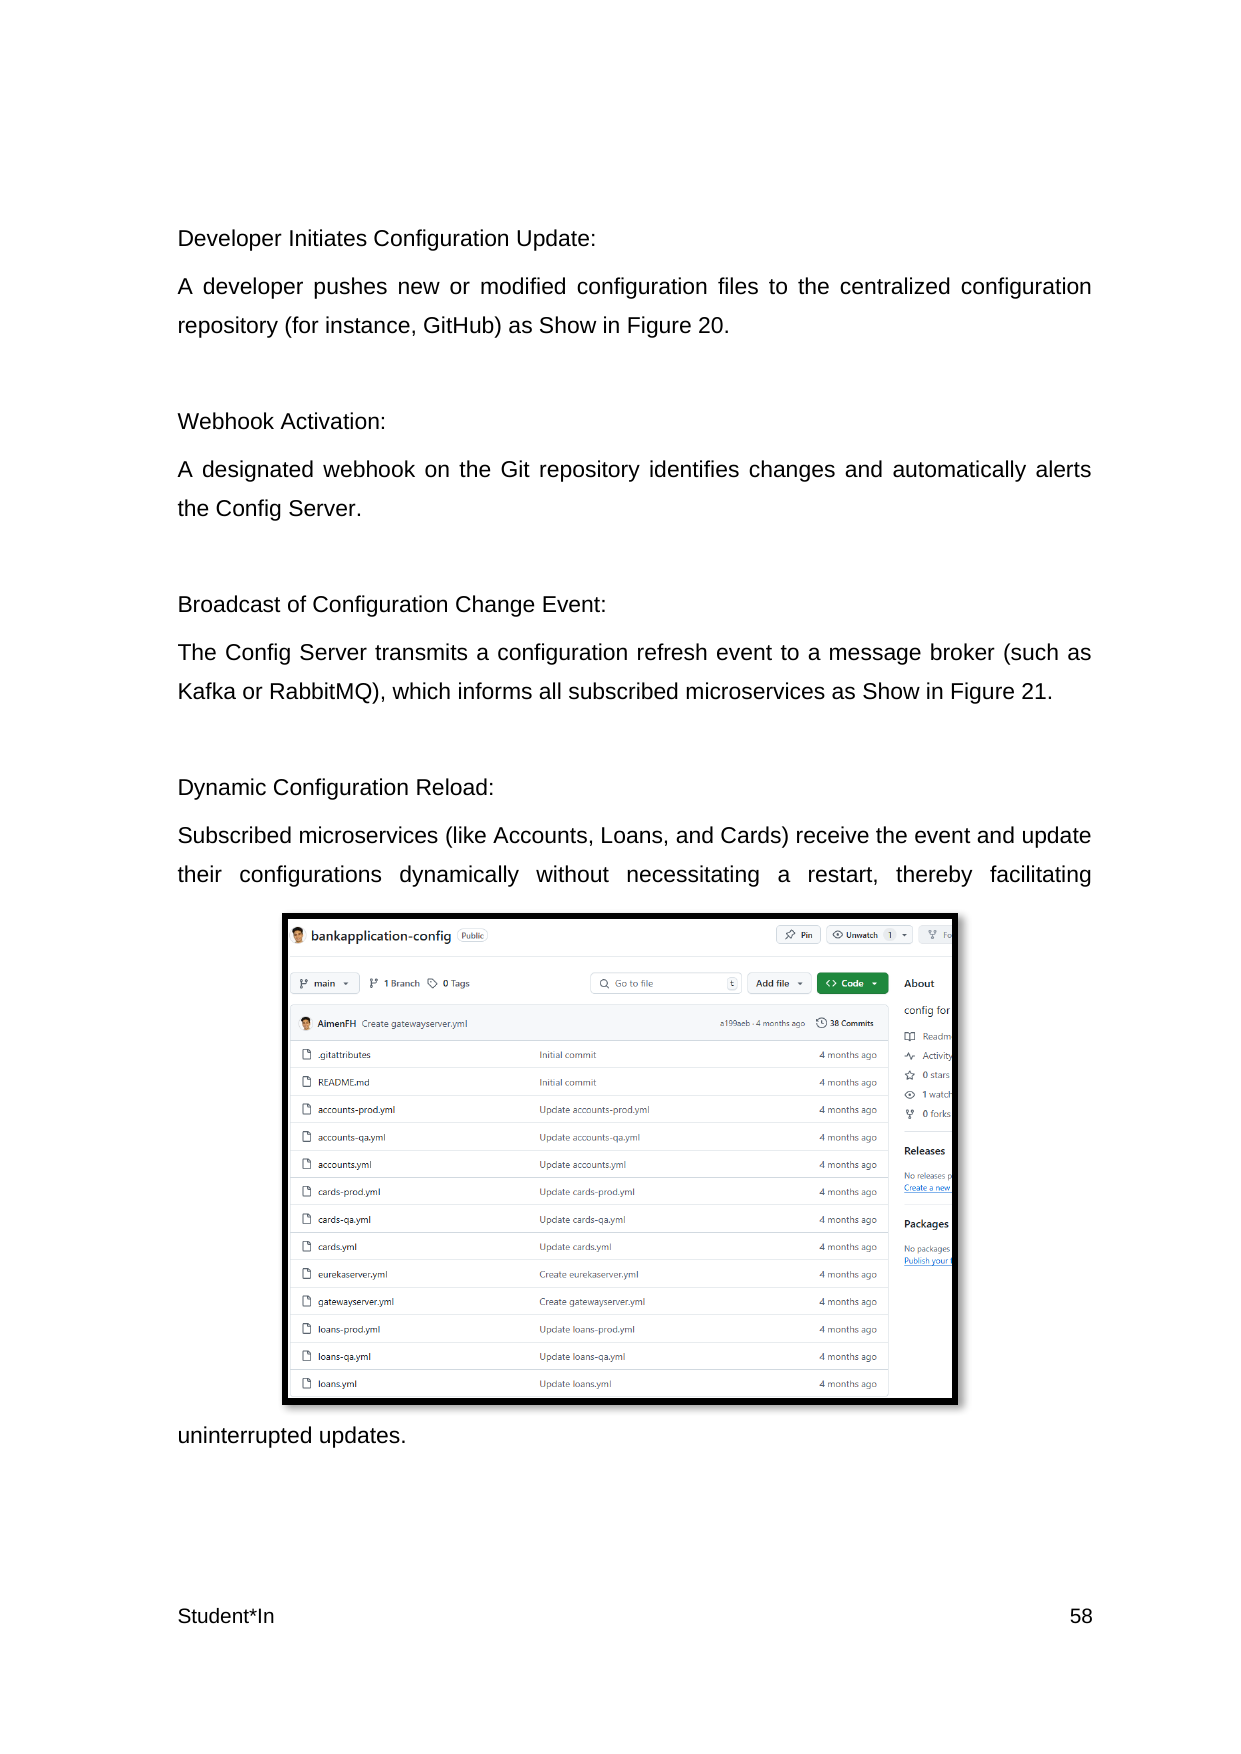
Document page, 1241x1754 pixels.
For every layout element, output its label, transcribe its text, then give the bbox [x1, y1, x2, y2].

text Webhook Activation: [177, 408, 1092, 434]
text The Config Server transmits a configuration refresh event to a message broker (such as Kafka or RabbitMQ), which informs all subscribed microservices as Show in Figure 21. [177, 639, 1092, 704]
text A developer pushes new or modified configuration files to the centralized configuration repository (for instance, GitHub) as Show in Figure 20. [177, 273, 1092, 339]
picture [288, 919, 952, 1398]
text A designated webhook on the Git repository identifies changes and automatically alerts the Config Server. [177, 456, 1092, 522]
text Broadcast of Configuration Change Event: [177, 591, 1092, 617]
text Developer Initiates Configuration Update: [177, 225, 1092, 251]
text Dynamic Configuration Reload: [177, 774, 1092, 800]
